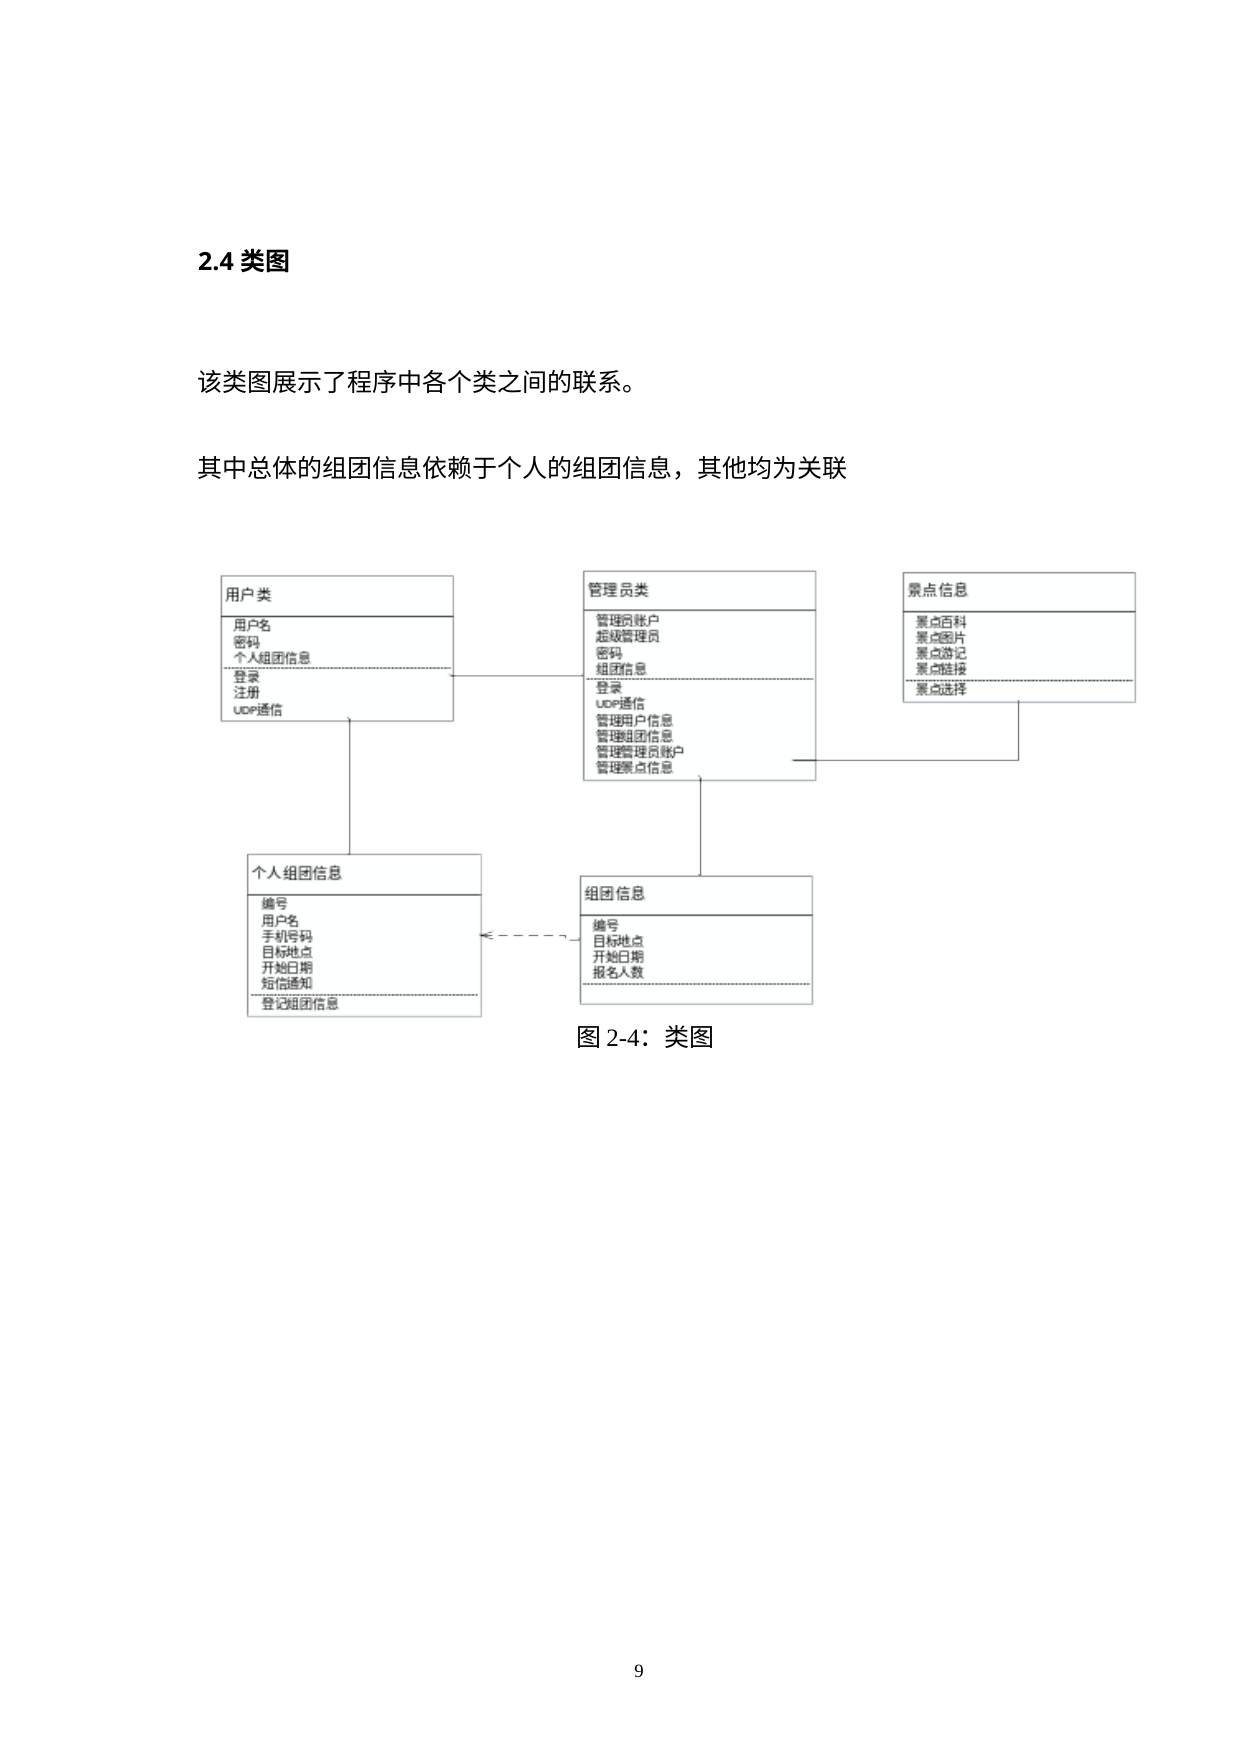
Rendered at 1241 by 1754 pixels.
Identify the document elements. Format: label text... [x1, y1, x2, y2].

text 图2-4：类图 [148, 1002, 1092, 1070]
text 该类图展示了程序中各个类之间的联系。 [148, 347, 1092, 414]
subtitle 2.4 类图 [148, 225, 1092, 293]
text 其中总体的组团信息依赖于个人的组团信息，其他均为关联 [148, 433, 1092, 501]
